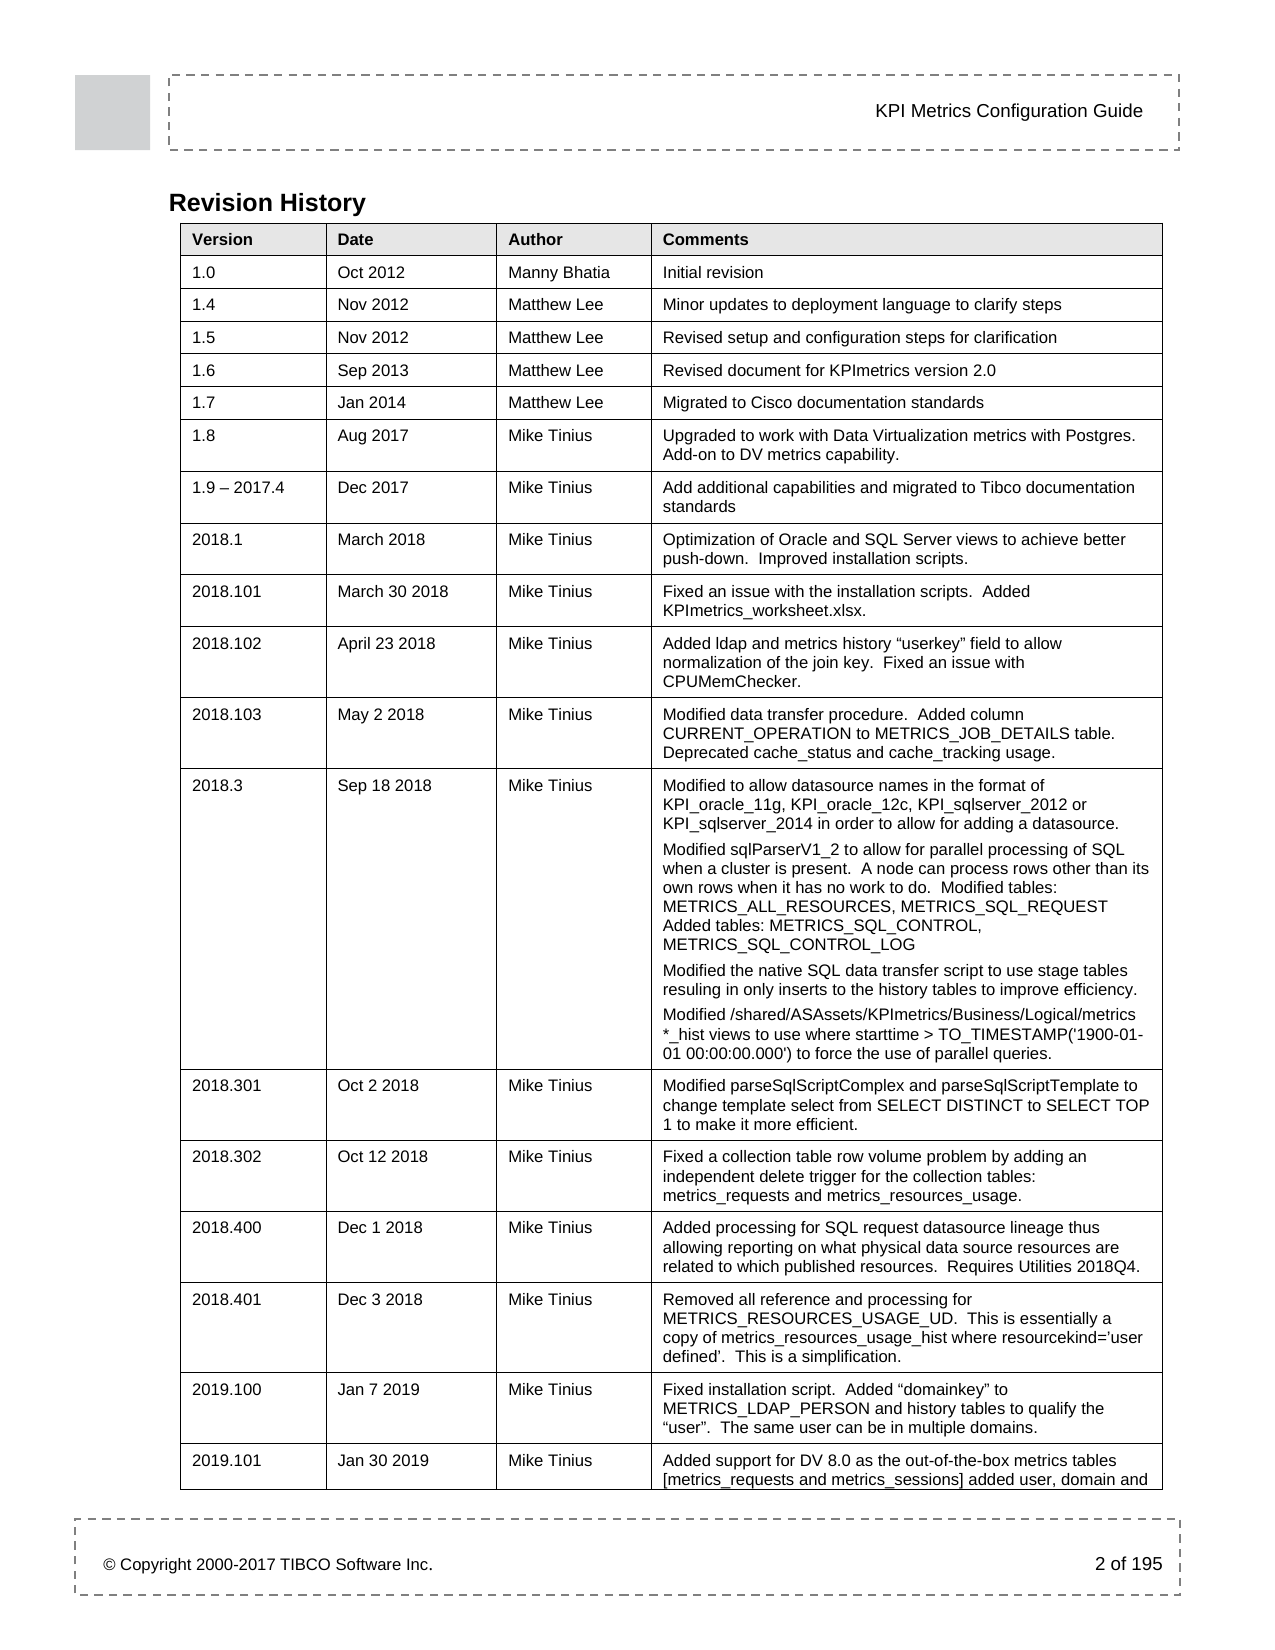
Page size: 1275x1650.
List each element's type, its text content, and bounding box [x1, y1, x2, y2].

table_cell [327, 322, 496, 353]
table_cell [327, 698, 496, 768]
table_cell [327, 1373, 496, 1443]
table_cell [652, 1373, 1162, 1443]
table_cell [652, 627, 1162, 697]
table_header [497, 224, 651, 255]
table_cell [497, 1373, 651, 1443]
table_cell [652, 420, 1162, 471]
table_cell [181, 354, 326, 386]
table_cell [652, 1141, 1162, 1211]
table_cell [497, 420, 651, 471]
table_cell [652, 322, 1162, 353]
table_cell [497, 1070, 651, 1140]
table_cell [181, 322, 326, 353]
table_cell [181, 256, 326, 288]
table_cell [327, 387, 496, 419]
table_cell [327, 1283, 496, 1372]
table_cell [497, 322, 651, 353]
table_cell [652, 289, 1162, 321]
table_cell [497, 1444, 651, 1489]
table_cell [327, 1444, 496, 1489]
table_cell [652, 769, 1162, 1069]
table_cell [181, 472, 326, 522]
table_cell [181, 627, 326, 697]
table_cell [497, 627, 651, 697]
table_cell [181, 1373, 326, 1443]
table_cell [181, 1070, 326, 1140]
title Revision History [169, 187, 1162, 216]
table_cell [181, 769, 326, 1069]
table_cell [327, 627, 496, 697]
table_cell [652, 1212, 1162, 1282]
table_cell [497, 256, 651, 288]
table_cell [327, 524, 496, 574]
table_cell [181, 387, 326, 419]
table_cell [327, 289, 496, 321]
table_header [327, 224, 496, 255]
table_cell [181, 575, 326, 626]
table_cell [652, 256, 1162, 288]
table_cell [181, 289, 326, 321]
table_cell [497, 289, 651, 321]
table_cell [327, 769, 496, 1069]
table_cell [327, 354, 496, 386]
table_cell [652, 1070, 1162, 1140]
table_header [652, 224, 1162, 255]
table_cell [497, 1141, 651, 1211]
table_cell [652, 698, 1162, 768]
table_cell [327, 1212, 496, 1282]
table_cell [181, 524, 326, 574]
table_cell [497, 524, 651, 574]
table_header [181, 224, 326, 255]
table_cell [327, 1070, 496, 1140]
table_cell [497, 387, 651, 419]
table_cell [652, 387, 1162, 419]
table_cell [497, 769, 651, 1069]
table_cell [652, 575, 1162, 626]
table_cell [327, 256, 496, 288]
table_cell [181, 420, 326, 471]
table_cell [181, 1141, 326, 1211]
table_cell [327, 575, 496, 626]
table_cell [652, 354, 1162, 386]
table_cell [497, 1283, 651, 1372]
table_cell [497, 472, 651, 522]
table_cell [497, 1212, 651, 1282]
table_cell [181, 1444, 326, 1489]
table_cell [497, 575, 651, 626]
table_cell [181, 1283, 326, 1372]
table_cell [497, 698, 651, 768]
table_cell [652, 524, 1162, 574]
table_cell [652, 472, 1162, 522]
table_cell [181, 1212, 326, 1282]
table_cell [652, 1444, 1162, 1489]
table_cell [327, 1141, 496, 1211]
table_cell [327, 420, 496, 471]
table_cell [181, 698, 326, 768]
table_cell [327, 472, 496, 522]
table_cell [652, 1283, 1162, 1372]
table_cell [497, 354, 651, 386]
